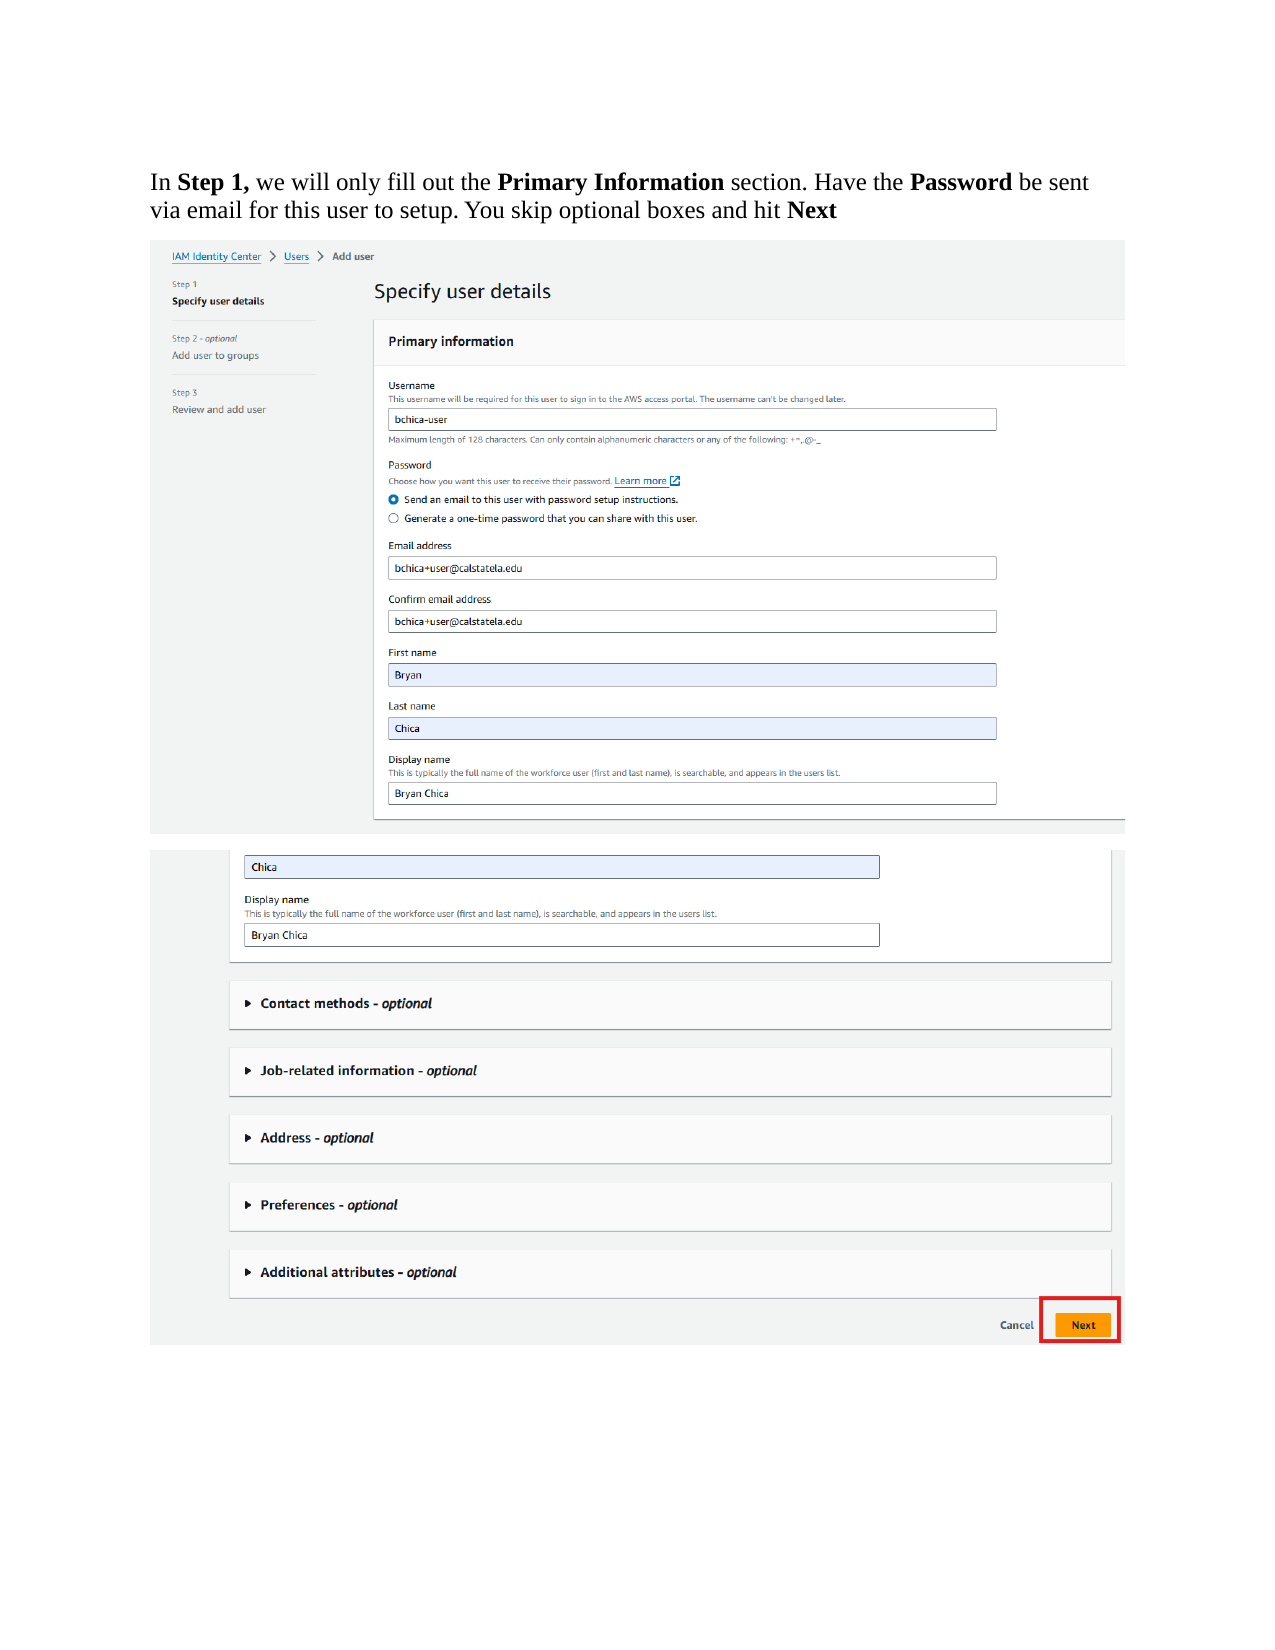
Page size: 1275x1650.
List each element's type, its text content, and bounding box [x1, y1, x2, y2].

picture [150, 240, 1125, 834]
picture [150, 850, 1125, 1345]
text In Step 1, we will only fill out the Primary Information section. Have the Password be sent via email for this user to setup. You skip optional boxes and hit Next [150, 167, 1125, 224]
